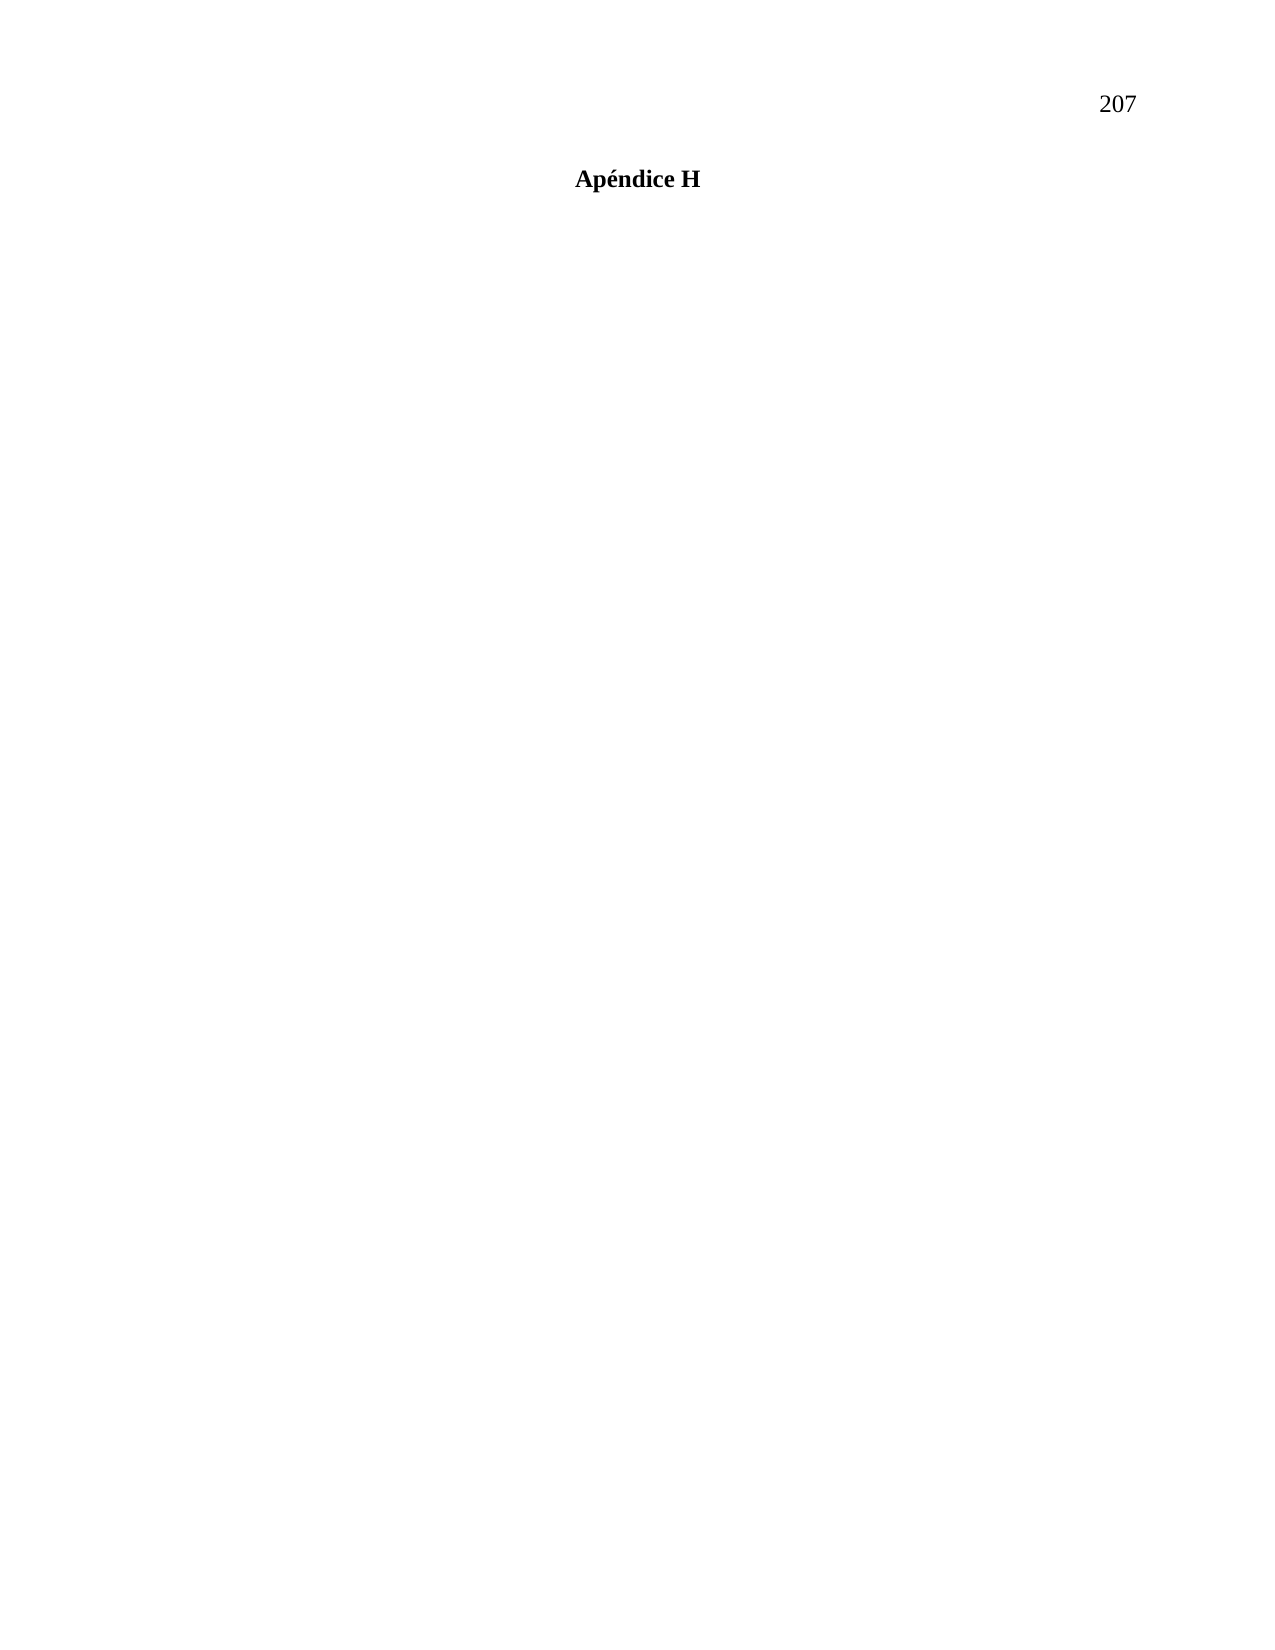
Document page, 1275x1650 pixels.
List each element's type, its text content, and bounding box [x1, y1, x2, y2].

title Apéndice H [150, 164, 1125, 193]
